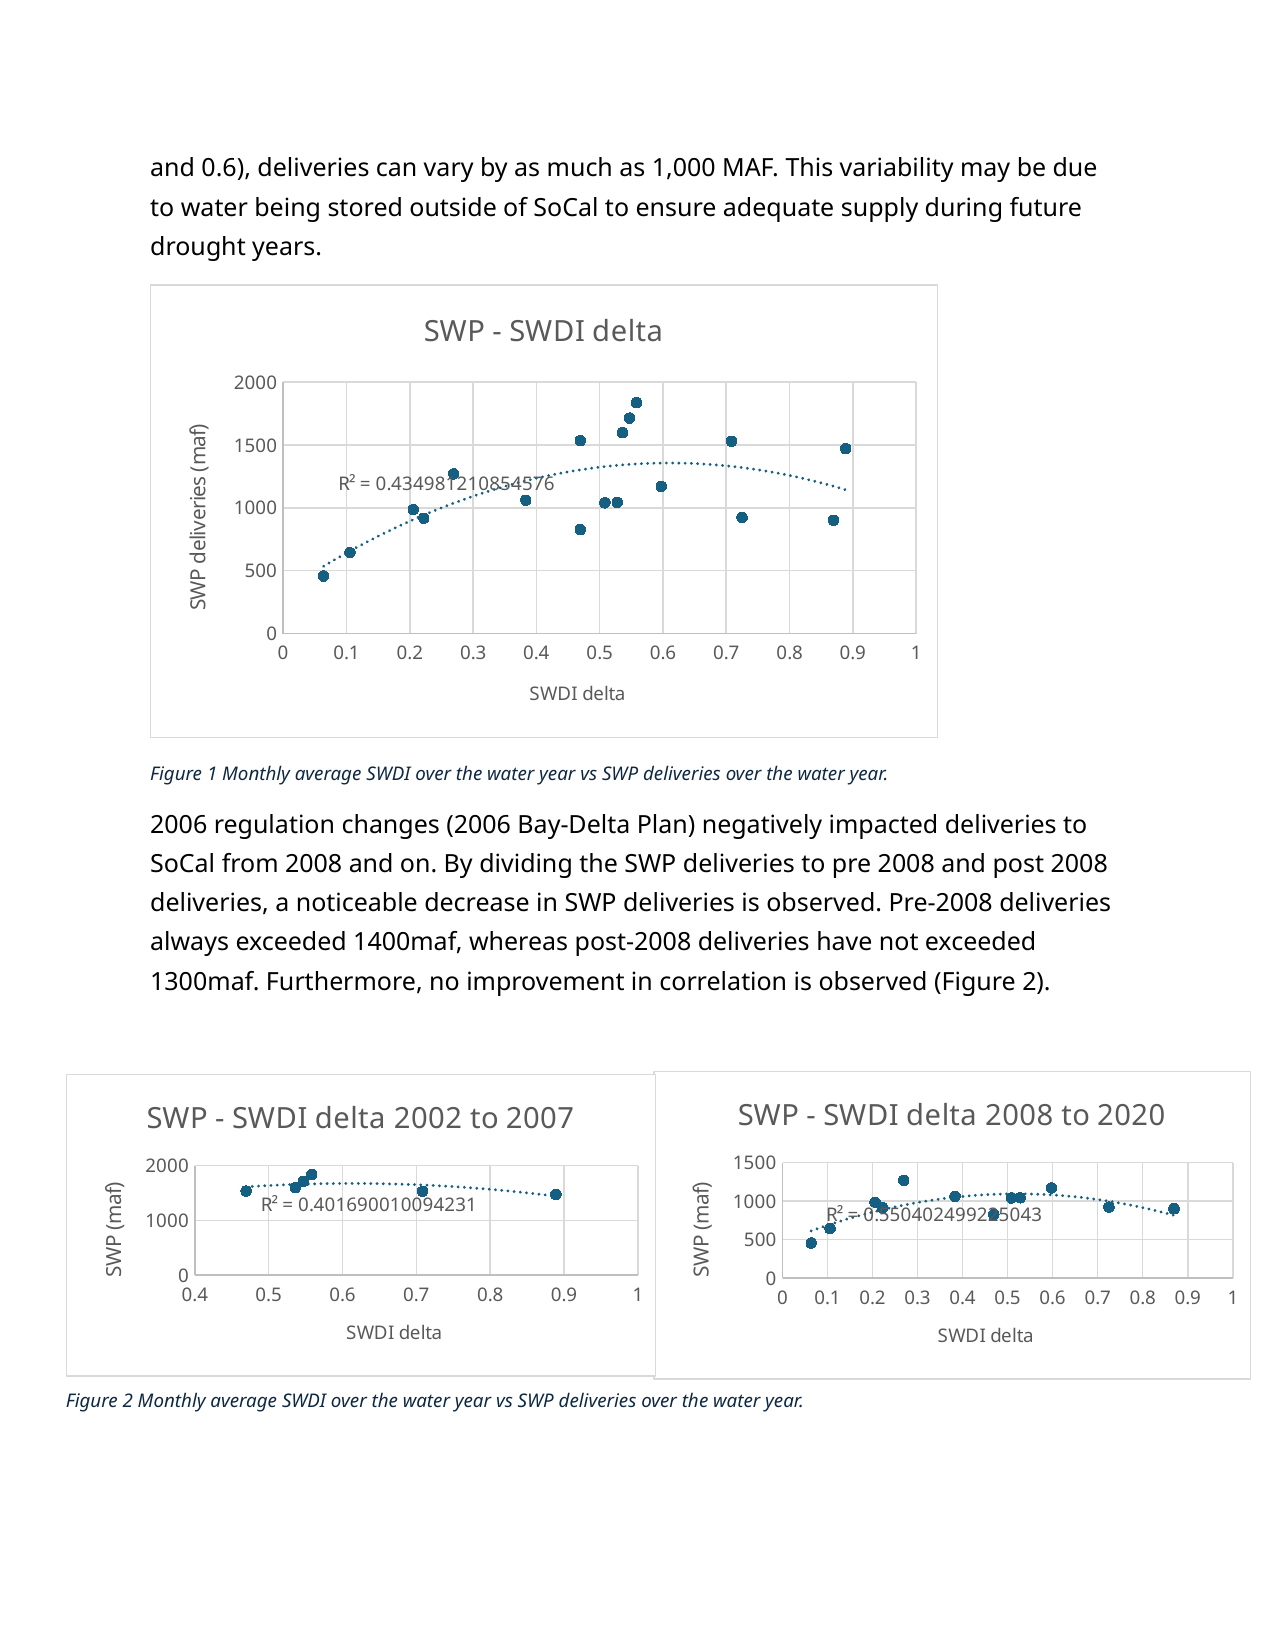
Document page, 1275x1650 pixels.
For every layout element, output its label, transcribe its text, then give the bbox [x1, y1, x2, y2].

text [150, 150, 1125, 262]
text Figure 1 Monthly average SWDI over the water year vs SWP deliveries over the water year. [150, 760, 1125, 786]
text 2006 regulation changes (2006 Bay-Delta Plan) negatively impacted deliveries to SoCal from 2008 and on. By dividing the SWP deliveries to pre 2008 and post 2008 deliveries, a noticeable decrease in SWP deliveries is observed. Pre-2008 deliveries always exceeded 1400maf, whereas post-2008 deliveries have not exceeded 1300maf. Furthermore, no improvement in correlation is observed (Figure 2). [150, 806, 1125, 997]
